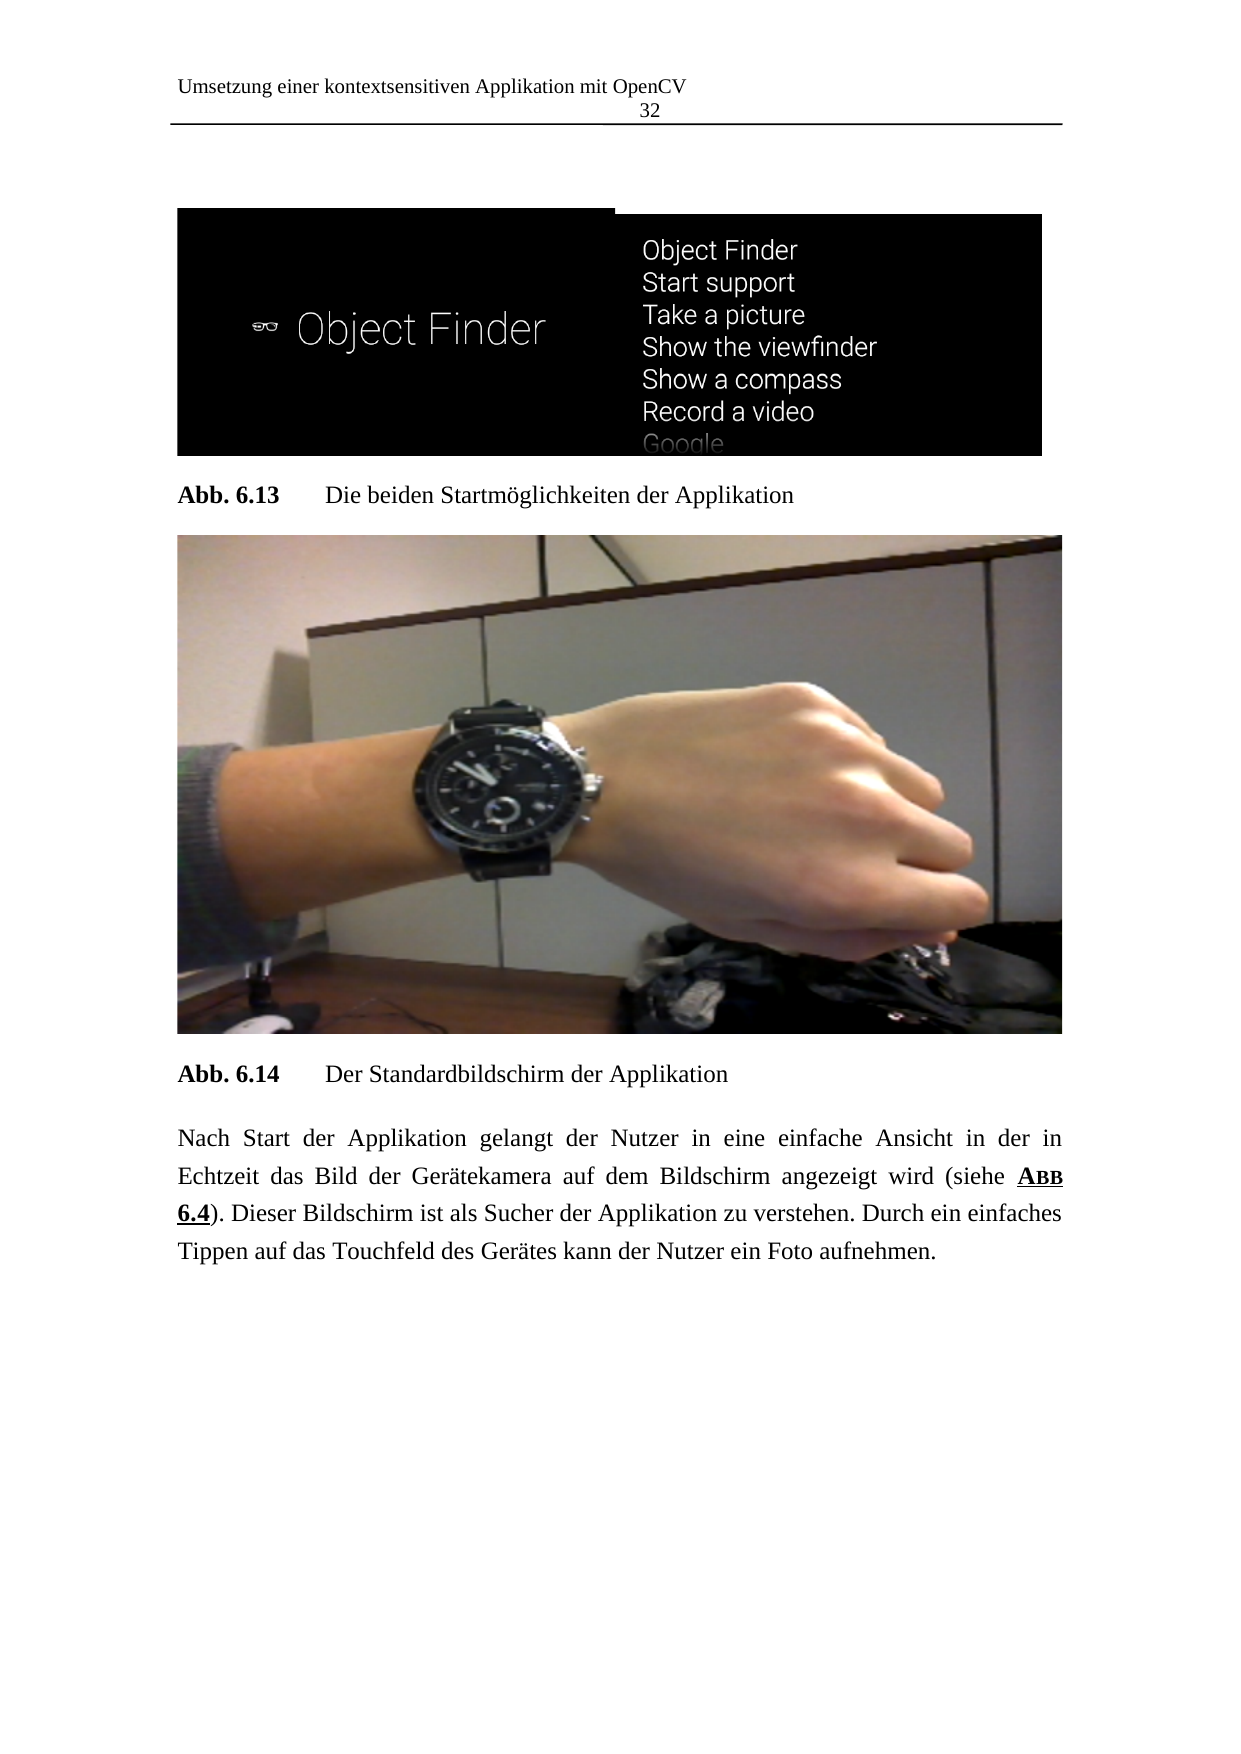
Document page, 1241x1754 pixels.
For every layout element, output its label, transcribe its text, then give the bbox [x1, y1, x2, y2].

picture [177, 208, 1042, 456]
picture [177, 535, 1063, 1034]
text Nach Start der Applikation gelangt der Nutzer in eine einfache Ansicht in der in Echtzeit das Bild der Gerätekamera auf dem Bildschirm angezeigt wird (siehe Abb 6.4). Dieser Bildschirm ist als Sucher der Applikation zu verstehen. Durch ein einfaches Tippen auf das Touchfeld des Gerätes kann der Nutzer ein Foto aufnehmen. [177, 1115, 1063, 1265]
